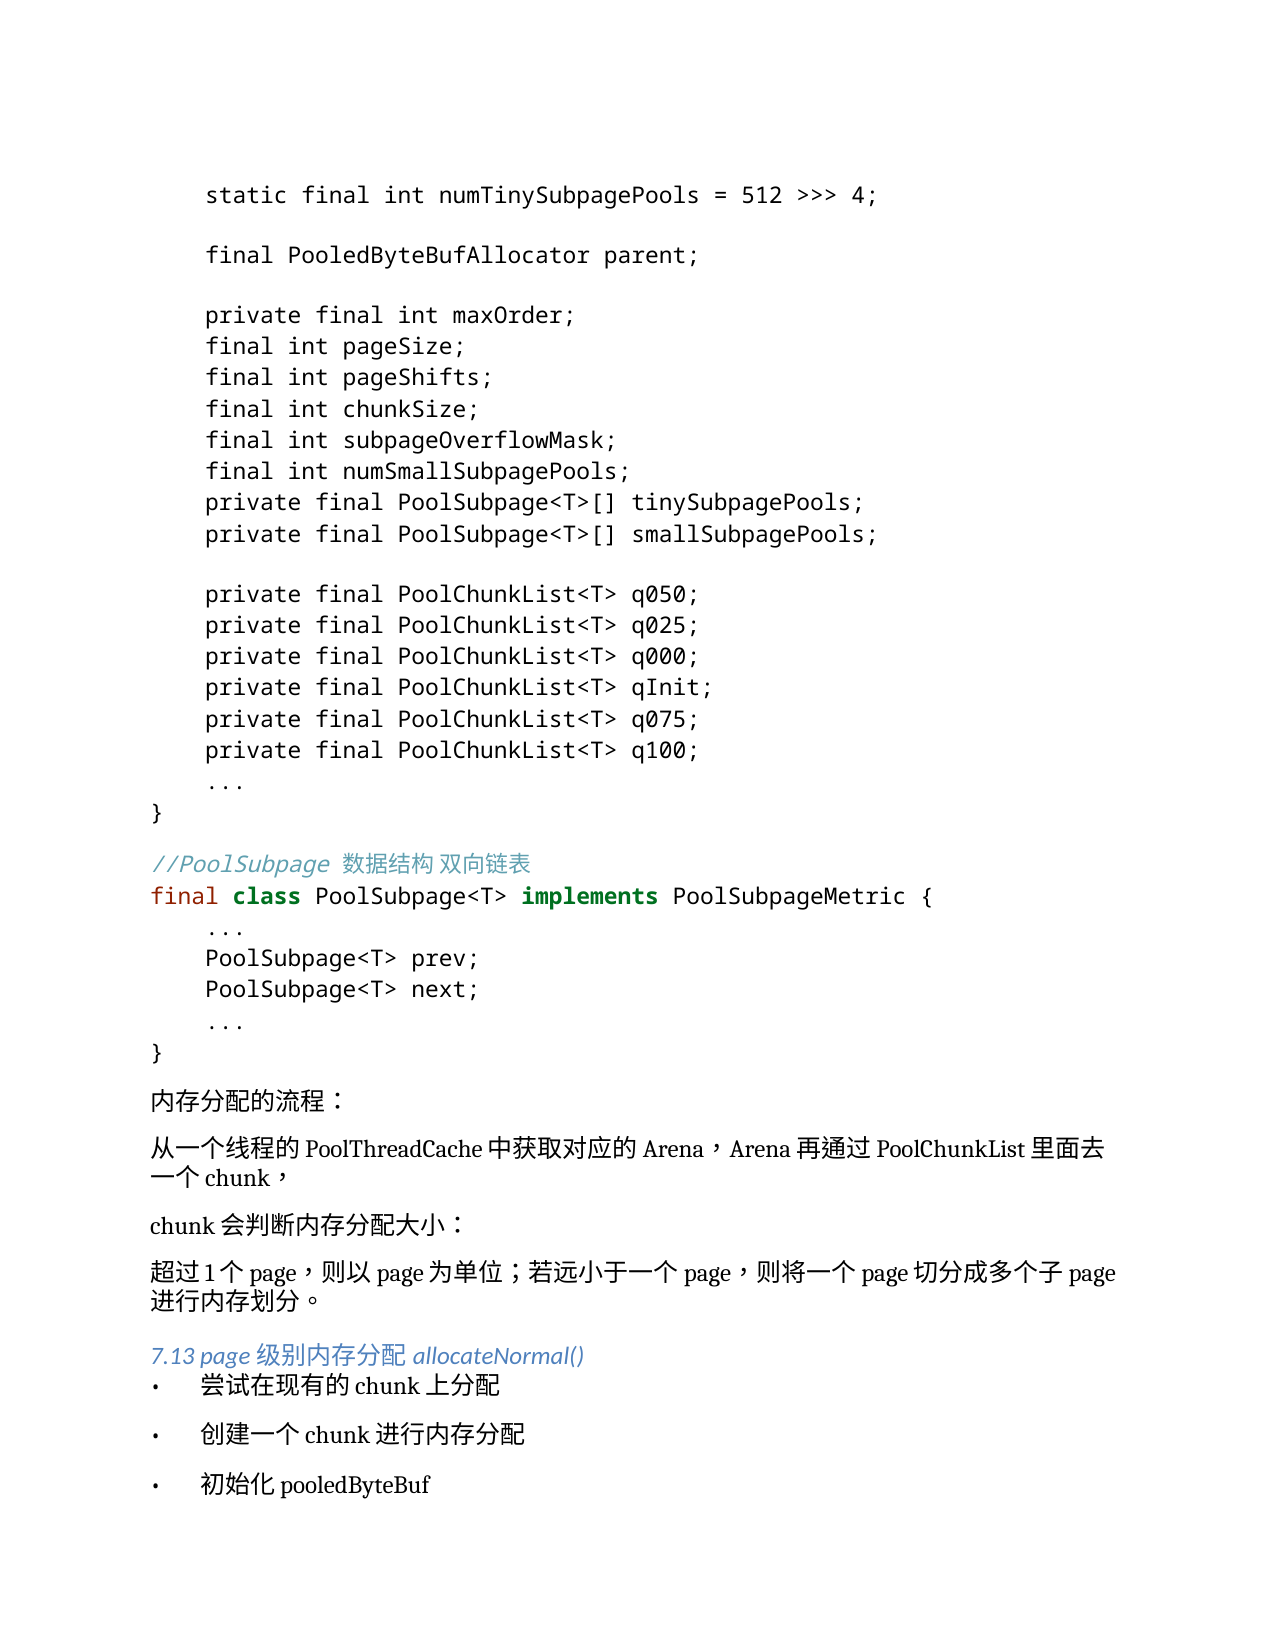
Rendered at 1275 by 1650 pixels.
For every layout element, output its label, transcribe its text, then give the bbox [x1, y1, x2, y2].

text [150, 150, 1125, 827]
text 内存分配的流程： [150, 1088, 1125, 1117]
list 初始化pooledByteBuf [150, 1471, 1125, 1499]
subtitle 7.13 page 级别内存分配 allocateNormal() [150, 1337, 1125, 1372]
text 从一个线程的PoolThreadCache中获取对应的Arena，Arena再通过PoolChunkList里面去一个chunk， [150, 1135, 1125, 1193]
list 创建一个chunk进行内存分配 [150, 1421, 1125, 1450]
text //PoolSubpage 数据结构 双向链表 final class PoolSubpage<T> implements PoolSubpageMetric { ... PoolSubpage<T> prev; PoolSubpage<T> next; ... } [150, 848, 1125, 1067]
list 尝试在现有的chunk上分配 [150, 1372, 1125, 1400]
text 超过1个page，则以page为单位；若远小于一个page，则将一个page切分成多个子page进行内存划分。 [150, 1259, 1125, 1317]
text chunk会判断内存分配大小： [150, 1212, 1125, 1240]
